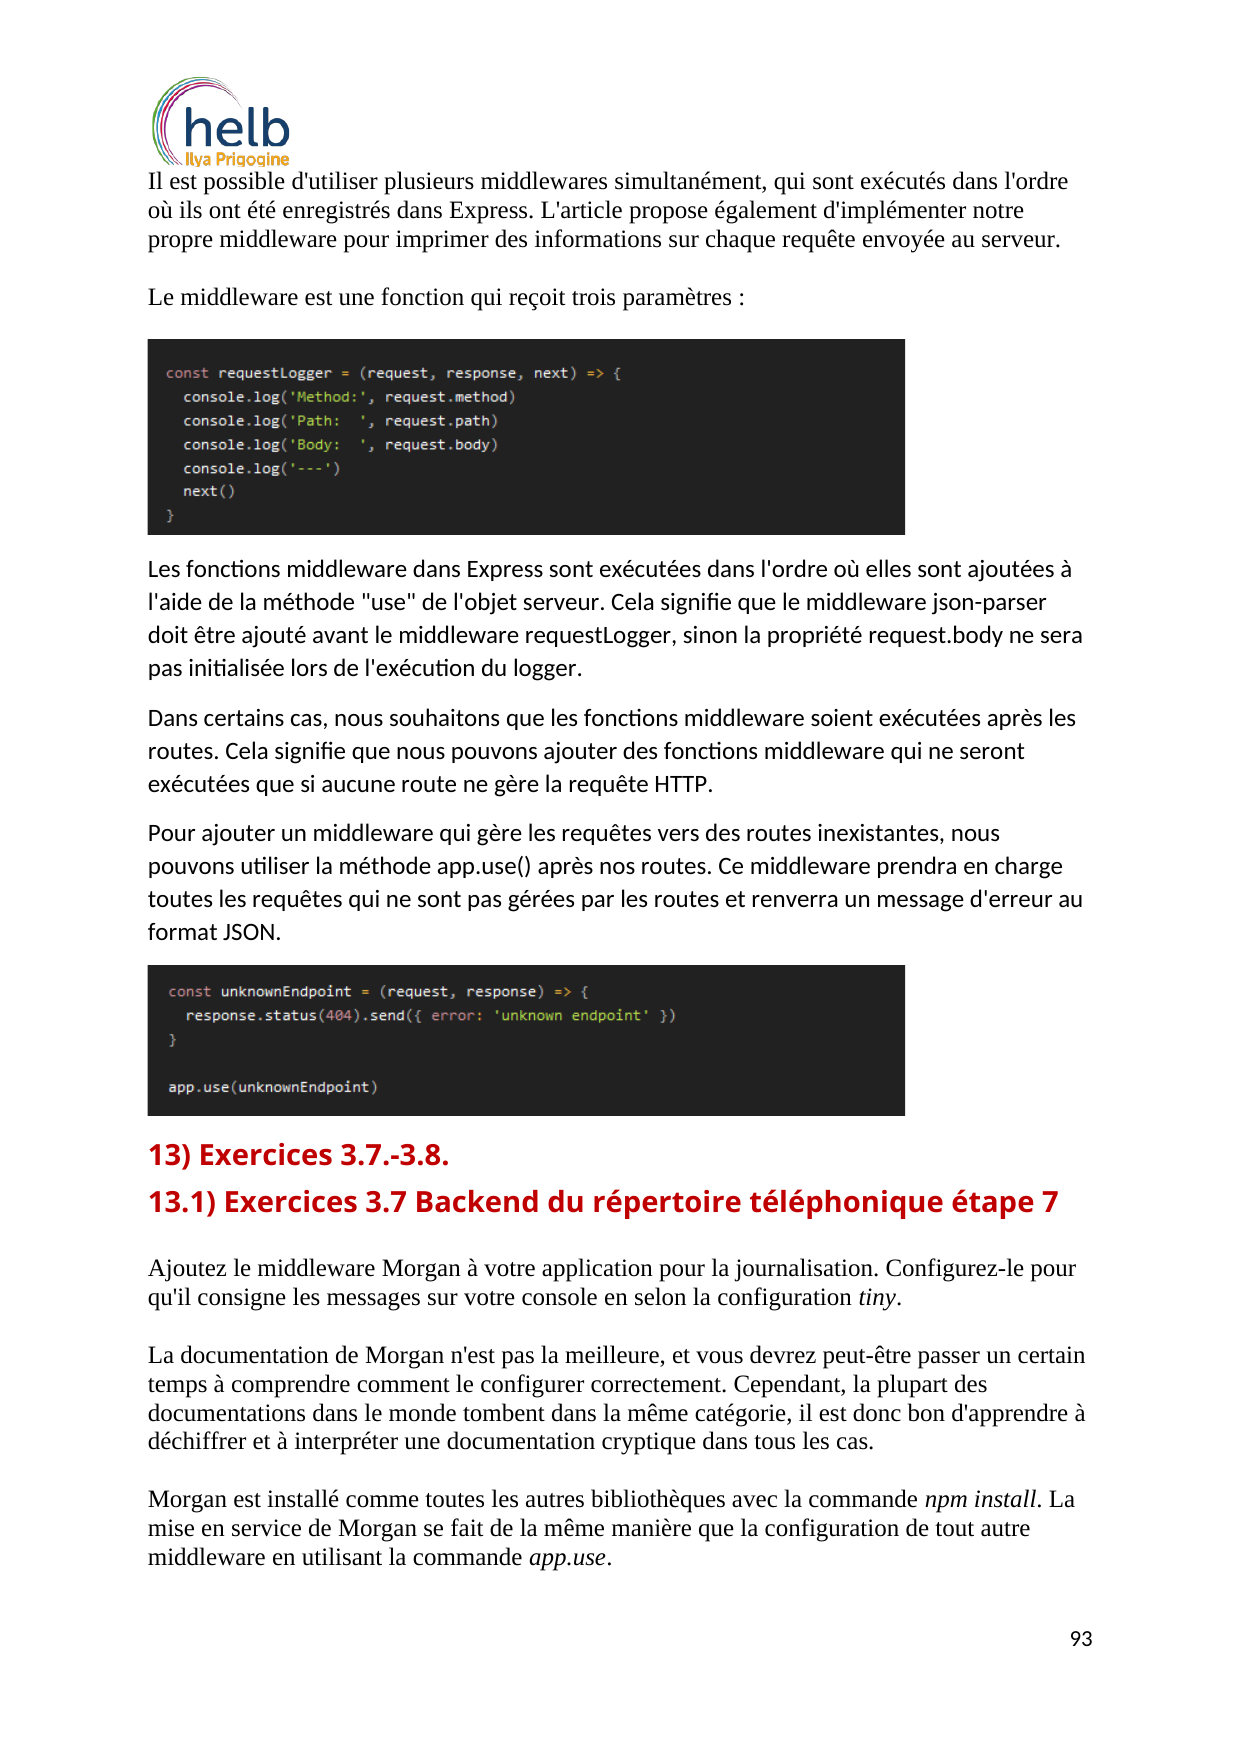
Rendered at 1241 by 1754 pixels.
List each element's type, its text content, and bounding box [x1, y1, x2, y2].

subtitle 13) Exercices 3.7.-3.8. [148, 1134, 1092, 1174]
picture [147, 965, 906, 1116]
text Morgan est installé comme toutes les autres bibliothèques avec la commande npm install. La mise en service de Morgan se fait de la même manière que la configuration de tout autre middleware en utilisant la commande app.use. [148, 1484, 1092, 1571]
text La documentation de Morgan n'est pas la meilleure, et vous devrez peut-être passer un certain temps à comprendre comment le configurer correctement. Cependant, la plupart des documentations dans le monde tombent dans la même catégorie, il est donc bon d'apprendre à déchiffrer et à interpréter une documentation cryptique dans tous les cas. [148, 1340, 1092, 1455]
text Ajoutez le middleware Morgan à votre application pour la journalisation. Configurez-le pour qu'il consigne les messages sur votre console en selon la configuration tiny. [148, 1253, 1092, 1311]
text Il est possible d'utiliser plusieurs middlewares simultanément, qui sont exécutés dans l'ordre où ils ont été enregistrés dans Express. L'article propose également d'implémenter notre propre middleware pour imprimer des informations sur chaque requête envoyée au serveur. [148, 166, 1092, 253]
text Dans certains cas, nous souhaitons que les fonctions middleware soient exécutées après les routes. Cela signifie que nous pouvons ajouter des fonctions middleware qui ne seront exécutées que si aucune route ne gère la requête HTTP. [148, 702, 1092, 798]
text Les fonctions middleware dans Express sont exécutées dans l'ordre où elles sont ajoutées à l'aide de la méthode "use" de l'objet serveur. Cela signifie que le middleware json-parser doit être ajouté avant le middleware requestLogger, sinon la propriété request.body ne sera pas initialisée lors de l'exécution du logger. [148, 553, 1092, 683]
picture [147, 73, 296, 167]
text Le middleware est une fonction qui reçoit trois paramètres : [148, 282, 1092, 311]
text Pour ajouter un middleware qui gère les requêtes vers des routes inexistantes, nous pouvons utiliser la méthode app.use() après nos routes. Ce middleware prendra en charge toutes les requêtes qui ne sont pas gérées par les routes et renverra un message d'erreur au format JSON. [148, 817, 1092, 947]
picture [147, 339, 906, 535]
subtitle 13.1) Exercices 3.7 Backend du répertoire téléphonique étape 7 [148, 1181, 1092, 1221]
